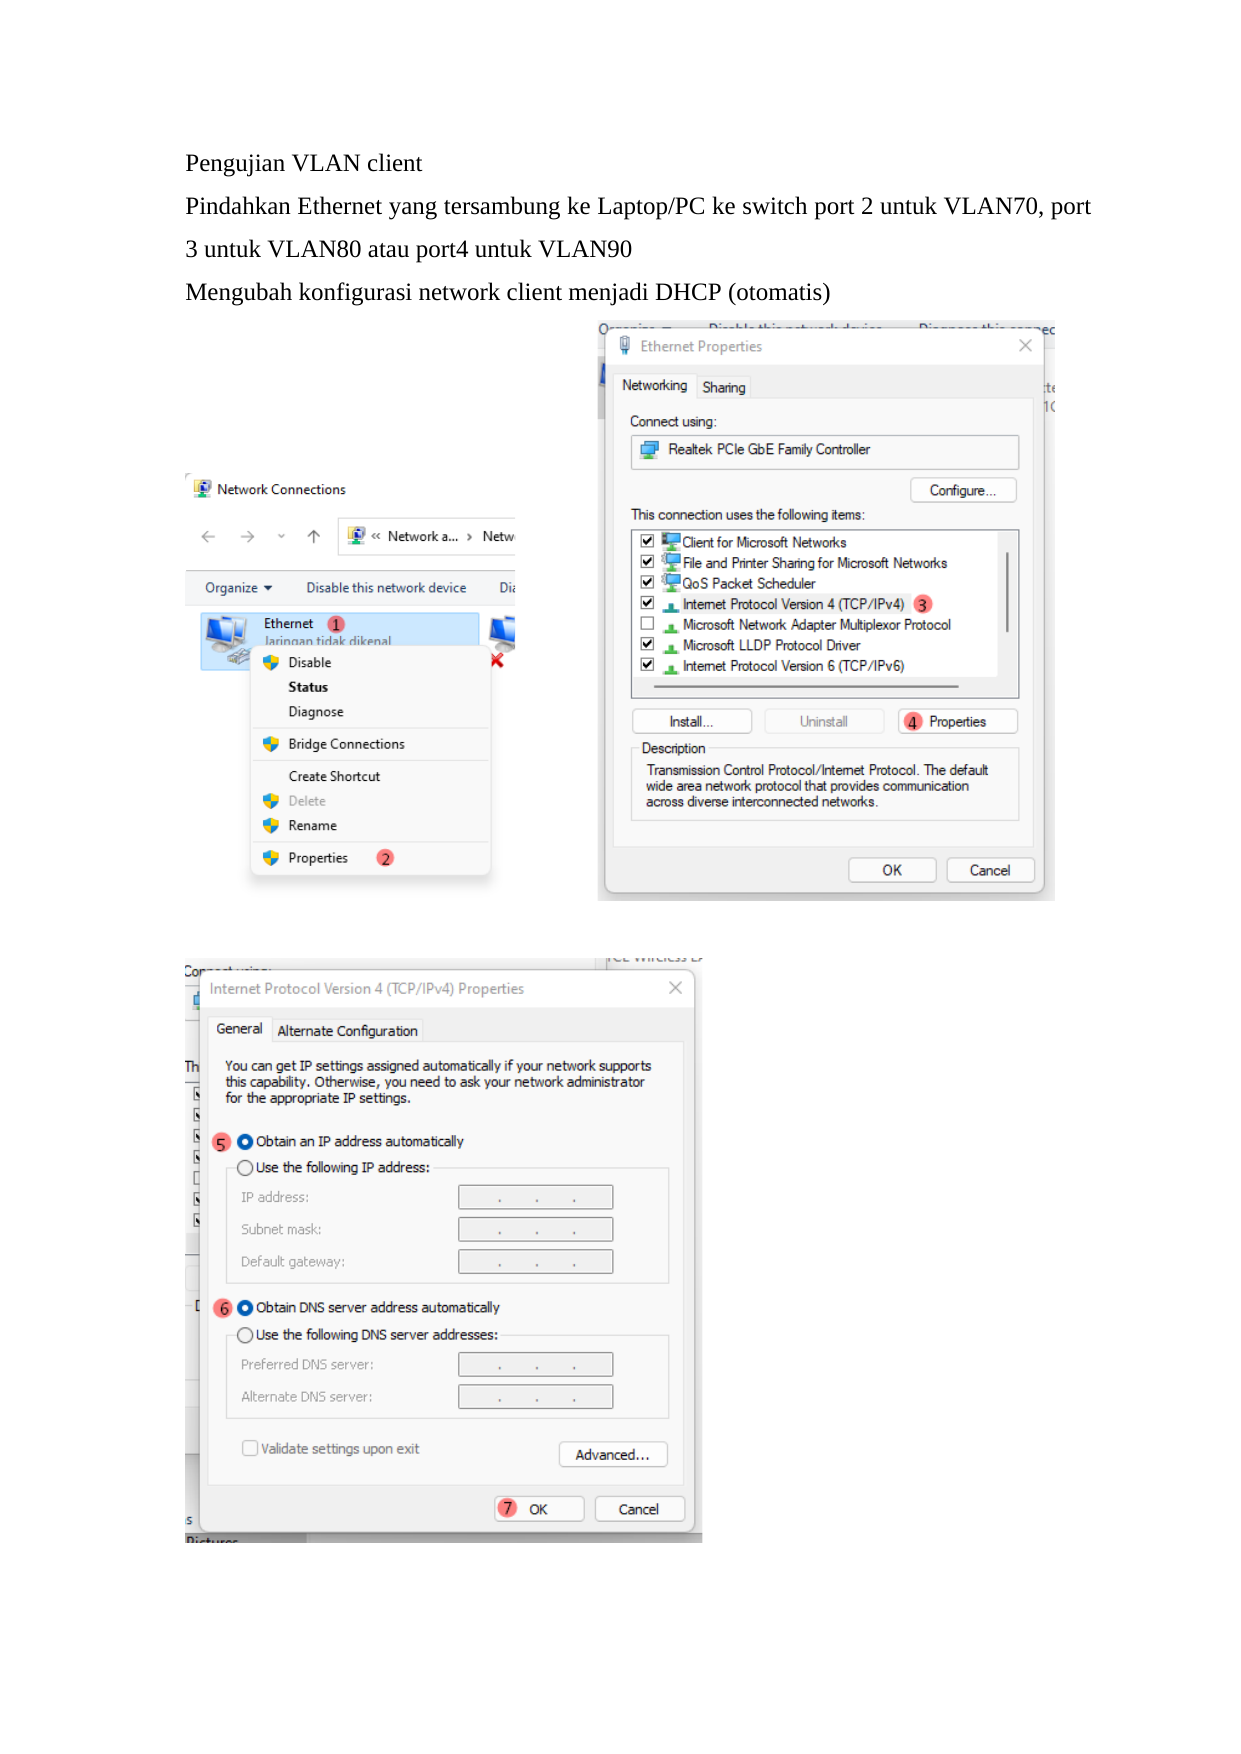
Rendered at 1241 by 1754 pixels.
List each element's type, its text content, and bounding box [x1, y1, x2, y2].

picture [185, 958, 703, 1543]
picture [597, 320, 1055, 901]
list Pindahkan Ethernet yang tersambung ke Laptop/PC ke switch port 2 untuk VLAN70, port 3 untuk VLAN80 atau port4 untuk VLAN90 [185, 191, 1092, 263]
text Mengubah konfigurasi network client menjadi DHCP (otomatis) [148, 277, 1092, 306]
list Pengujian VLAN client [185, 148, 1092, 176]
picture [185, 473, 516, 902]
